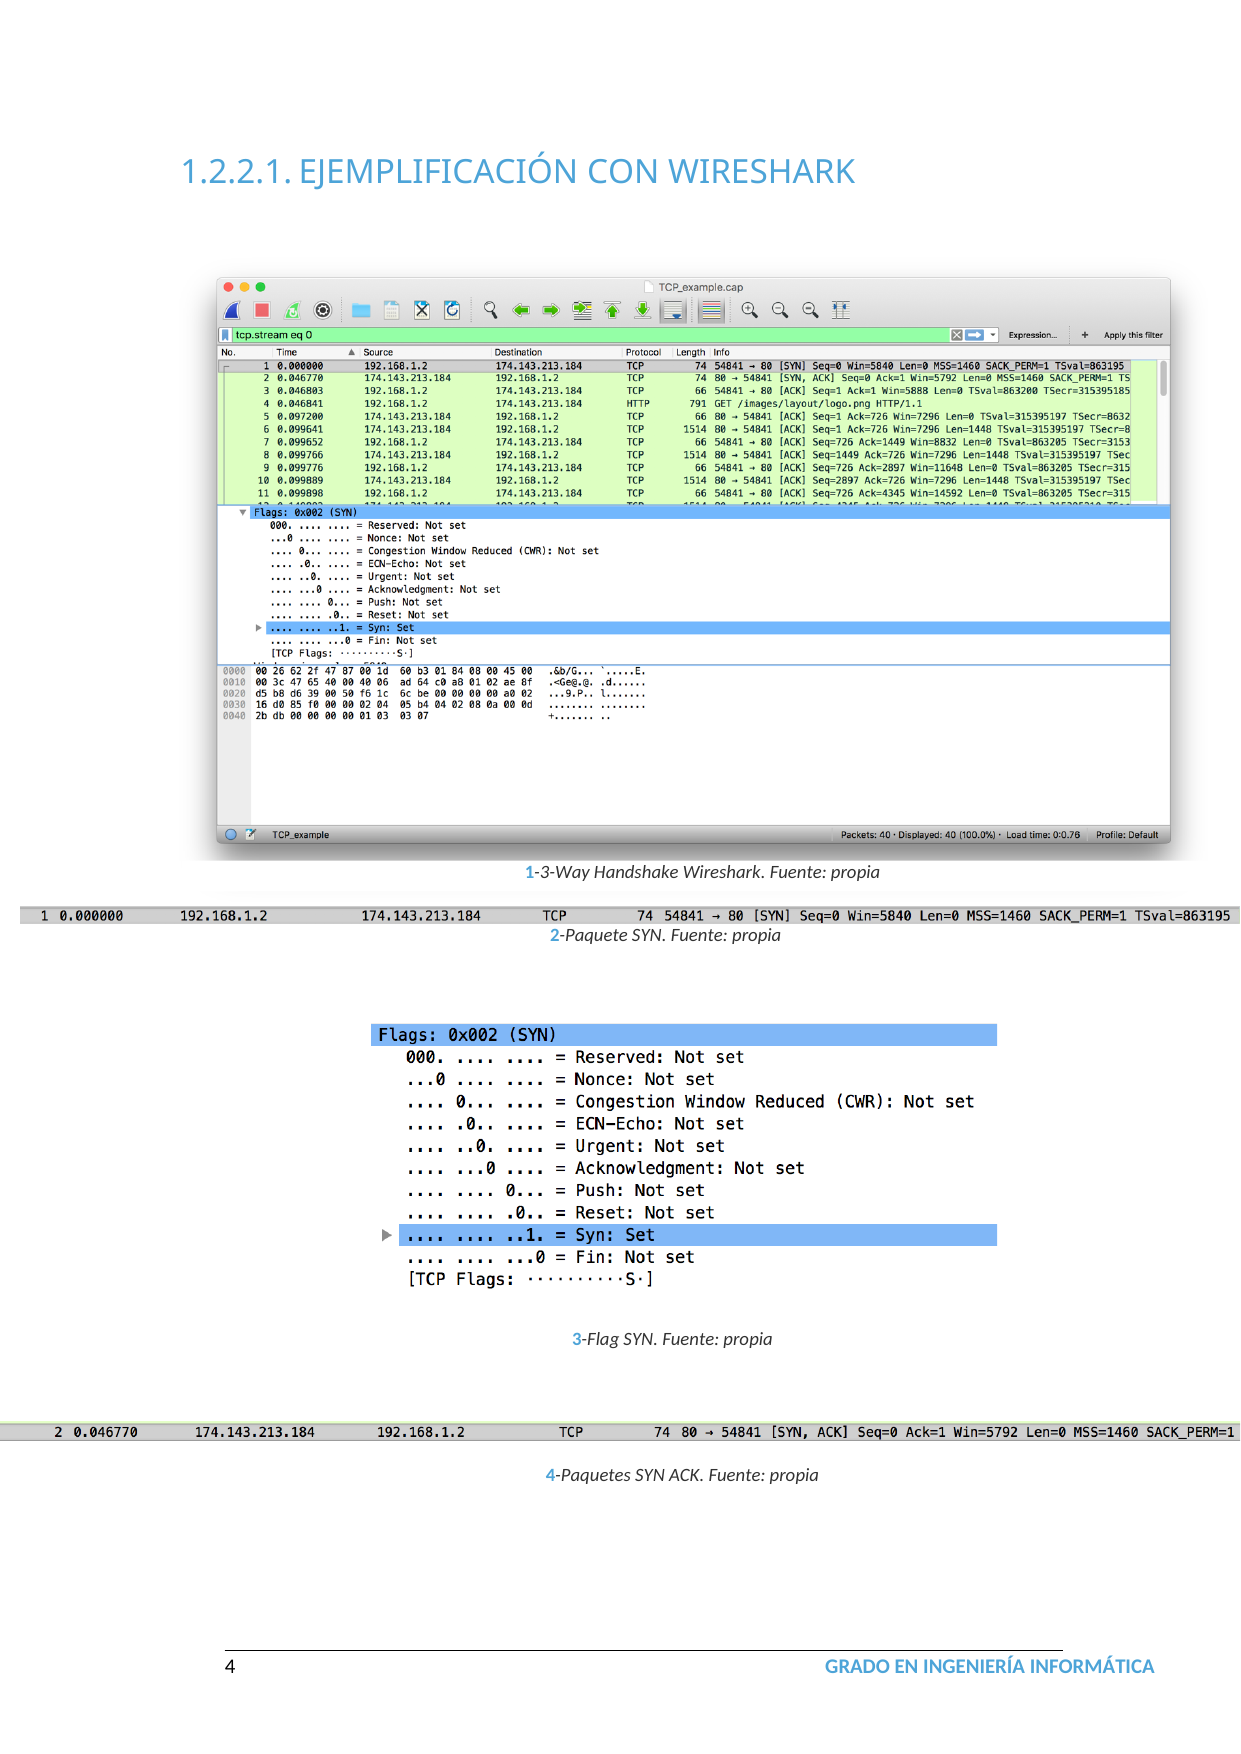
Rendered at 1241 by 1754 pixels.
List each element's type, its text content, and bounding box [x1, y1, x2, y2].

picture [371, 1023, 998, 1291]
picture [0, 1421, 1241, 1441]
picture [20, 253, 1240, 923]
subtitle EJEMPLIFICACIÓN CON WIRESHARK [180, 148, 1063, 193]
